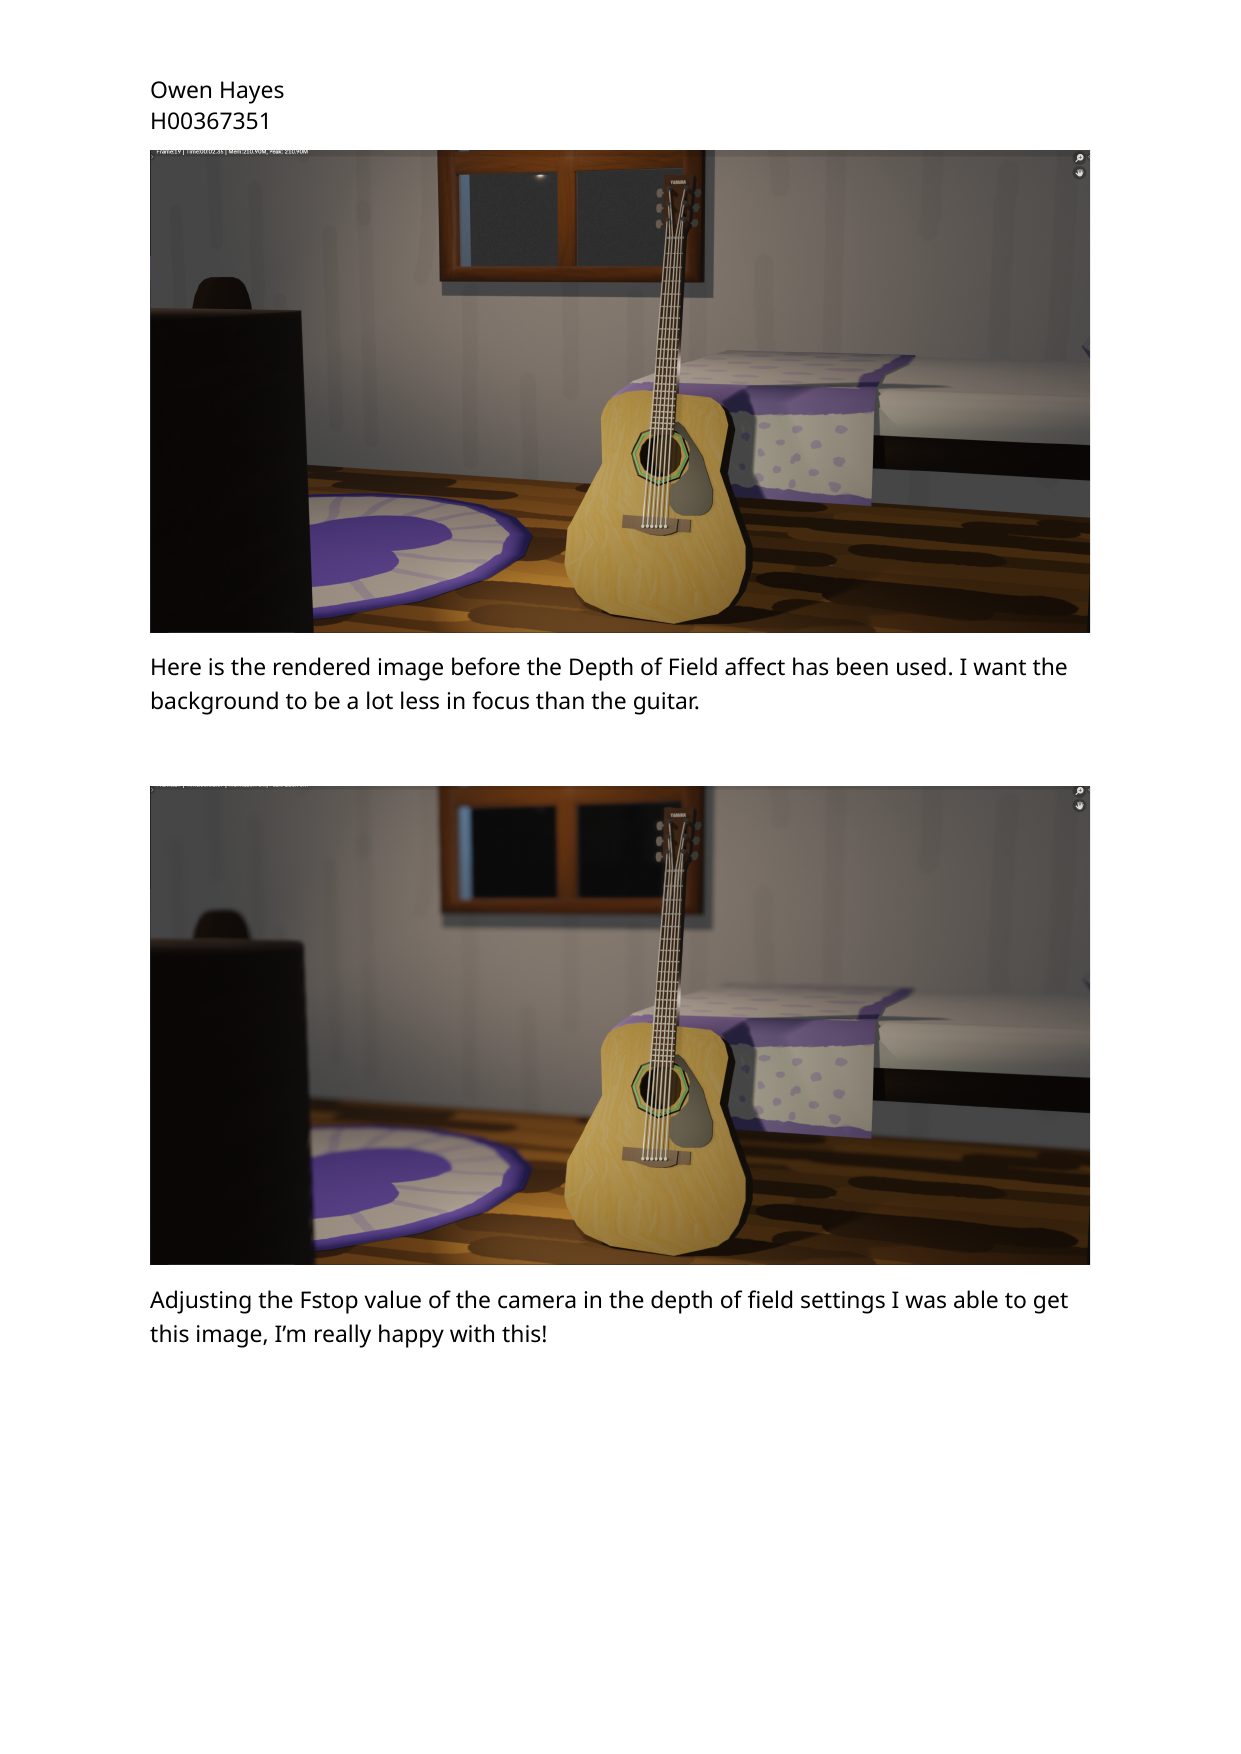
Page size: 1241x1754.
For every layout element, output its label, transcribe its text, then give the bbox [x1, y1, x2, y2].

picture [150, 150, 1091, 633]
picture [150, 786, 1091, 1265]
text Here is the rendered image before the Depth of Field affect has been used. I want the background to be a lot less in focus than the guitar. [150, 651, 1090, 716]
text Adjusting the Fstop value of the camera in the depth of field settings I was able to get this image, I’m really happy with this! [150, 1284, 1090, 1349]
